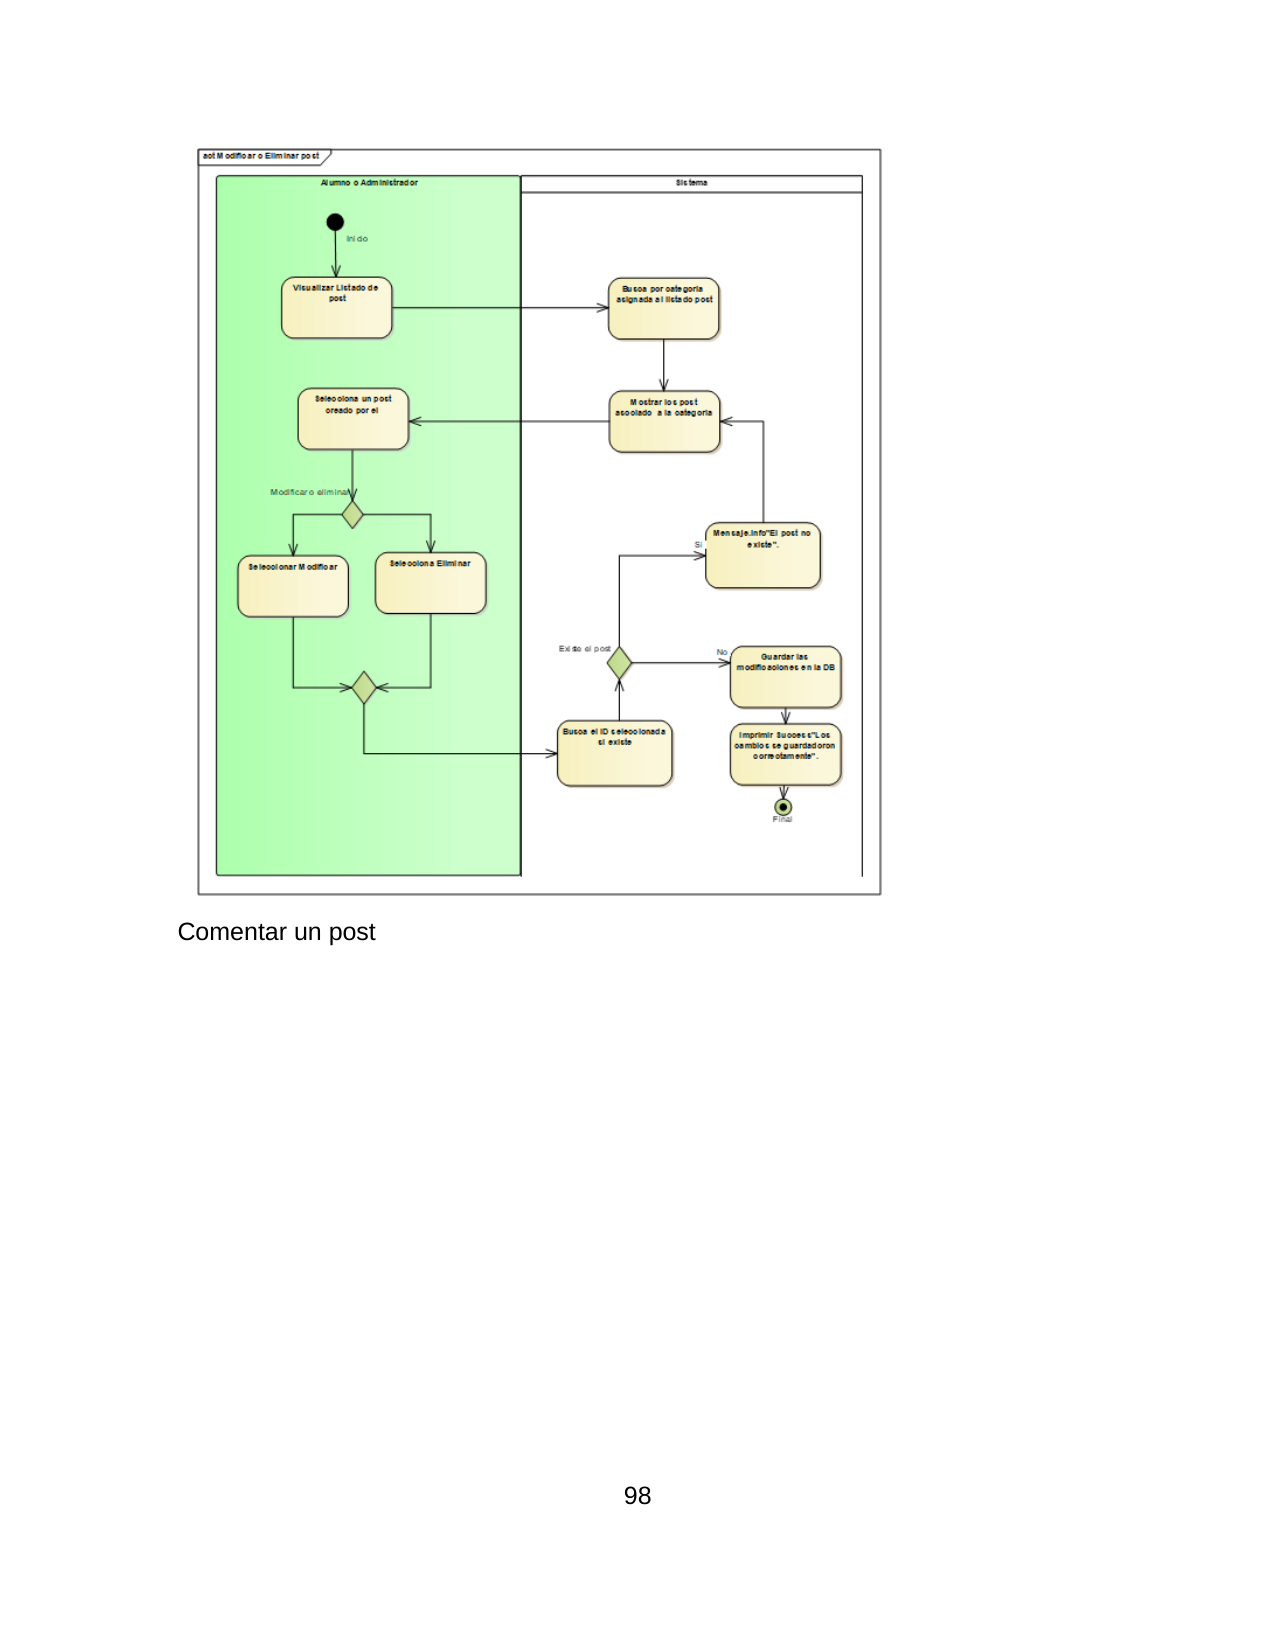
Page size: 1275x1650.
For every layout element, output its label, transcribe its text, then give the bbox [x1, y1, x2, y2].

text Comentar un post [177, 917, 1098, 945]
